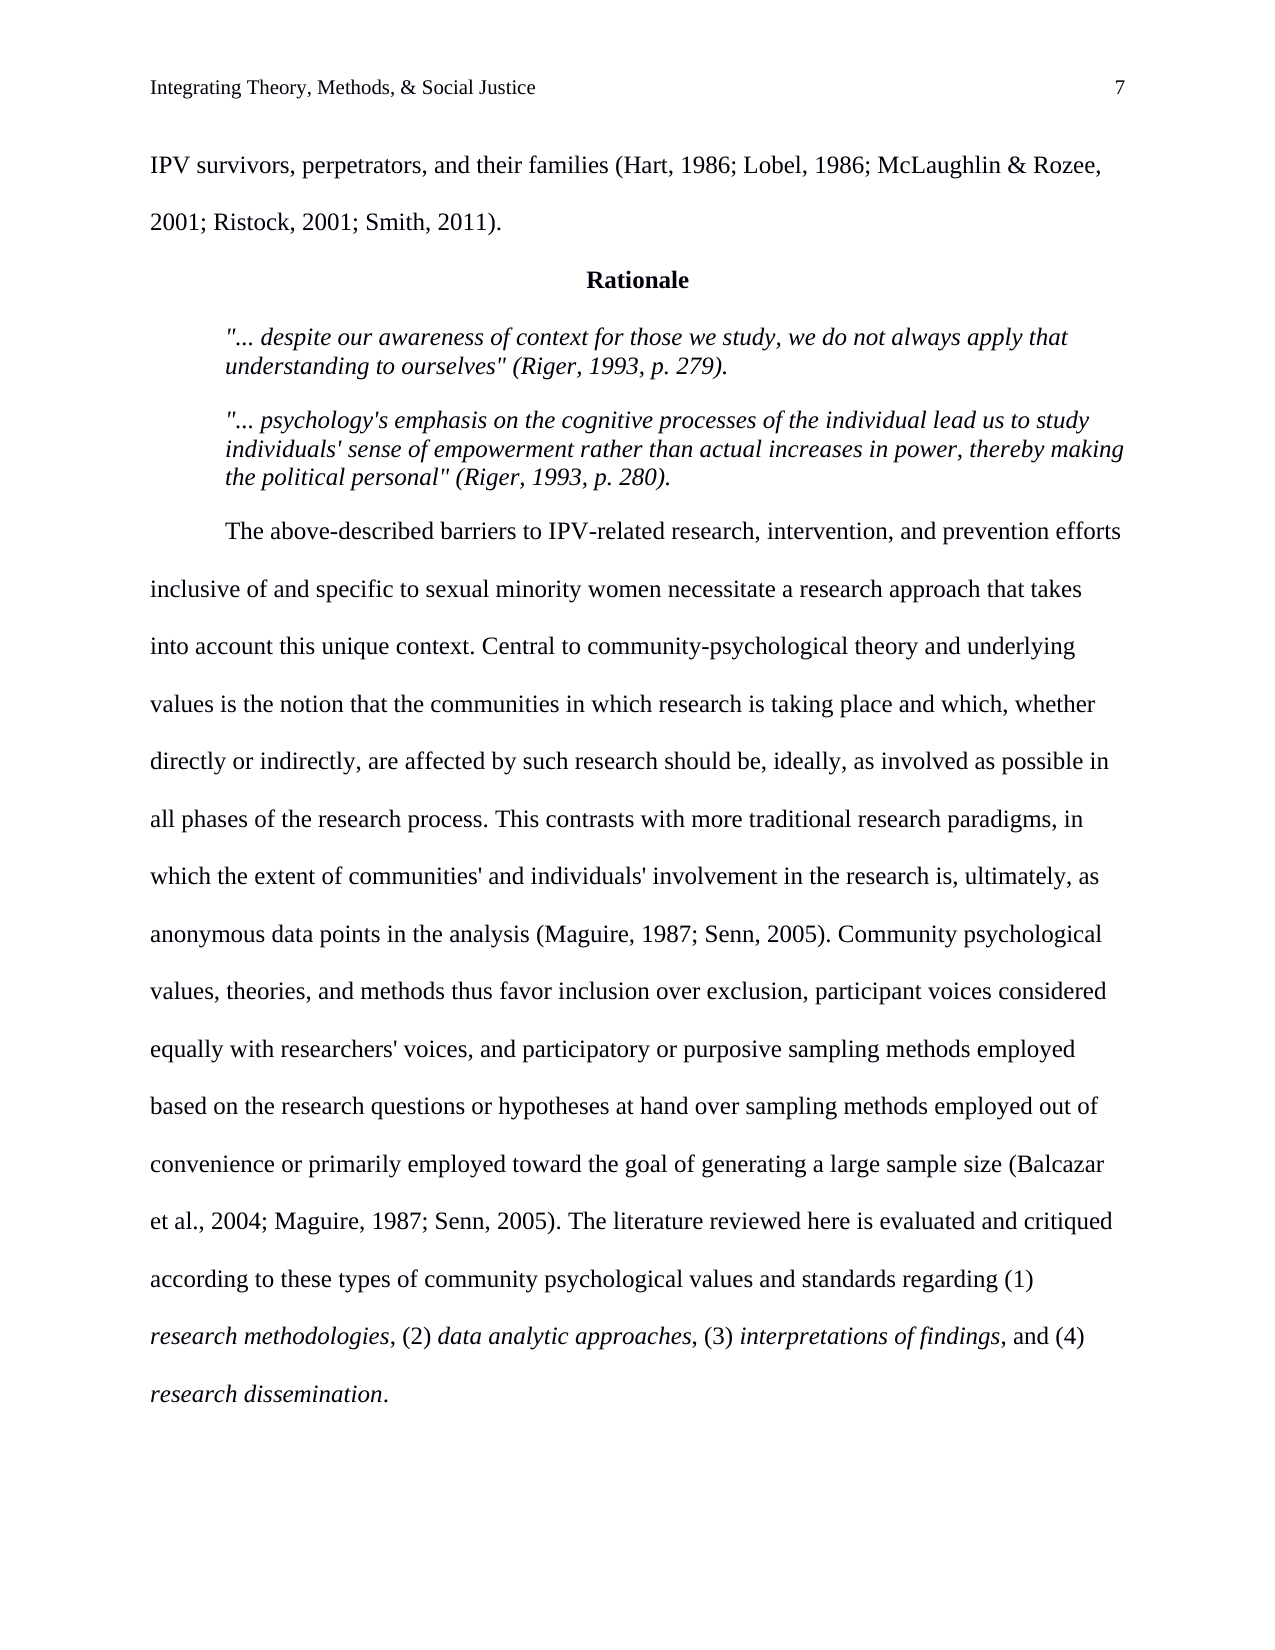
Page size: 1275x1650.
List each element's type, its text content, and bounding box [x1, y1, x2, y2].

text The above-described barriers to IPV-related research, intervention, and prevention efforts inclusive of and specific to sexual minority women necessitate a research approach that takes into account this unique context. Central to community-psychological theory and underlying values is the notion that the communities in which research is taking place and which, whether directly or indirectly, are affected by such research should be, ideally, as involved as possible in all phases of the research process. This contrasts with more traditional research paradigms, in which the extent of communities' and individuals' involvement in the research is, ultimately, as anonymous data points in the analysis (Maguire, 1987; Senn, 2005). Community psychological values, theories, and methods thus favor inclusion over exclusion, participant voices considered equally with researchers' voices, and participatory or purposive sampling methods employed based on the research questions or hypotheses at hand over sampling methods employed out of convenience or primarily employed toward the goal of generating a large sample size (Balcazar et al., 2004; Maguire, 1987; Senn, 2005). The literature reviewed here is evaluated and critiqued according to these types of community psychological values and standards regarding (1) research methodologies, (2) data analytic approaches, (3) interpretations of findings, and (4) research dissemination. [150, 516, 1125, 1407]
subtitle Rationale [150, 265, 1125, 294]
text "... despite our awareness of context for those we study, we do not always apply that understanding to ourselves" (Riger, 1993, p. 279). [225, 322, 1125, 380]
text "... psychology's emphasis on the cognitive processes of the individual lead us to study individuals' sense of empowerment rather than actual increases in power, thereby making the political personal" (Riger, 1993, p. 280). [225, 405, 1125, 491]
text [150, 150, 1125, 236]
